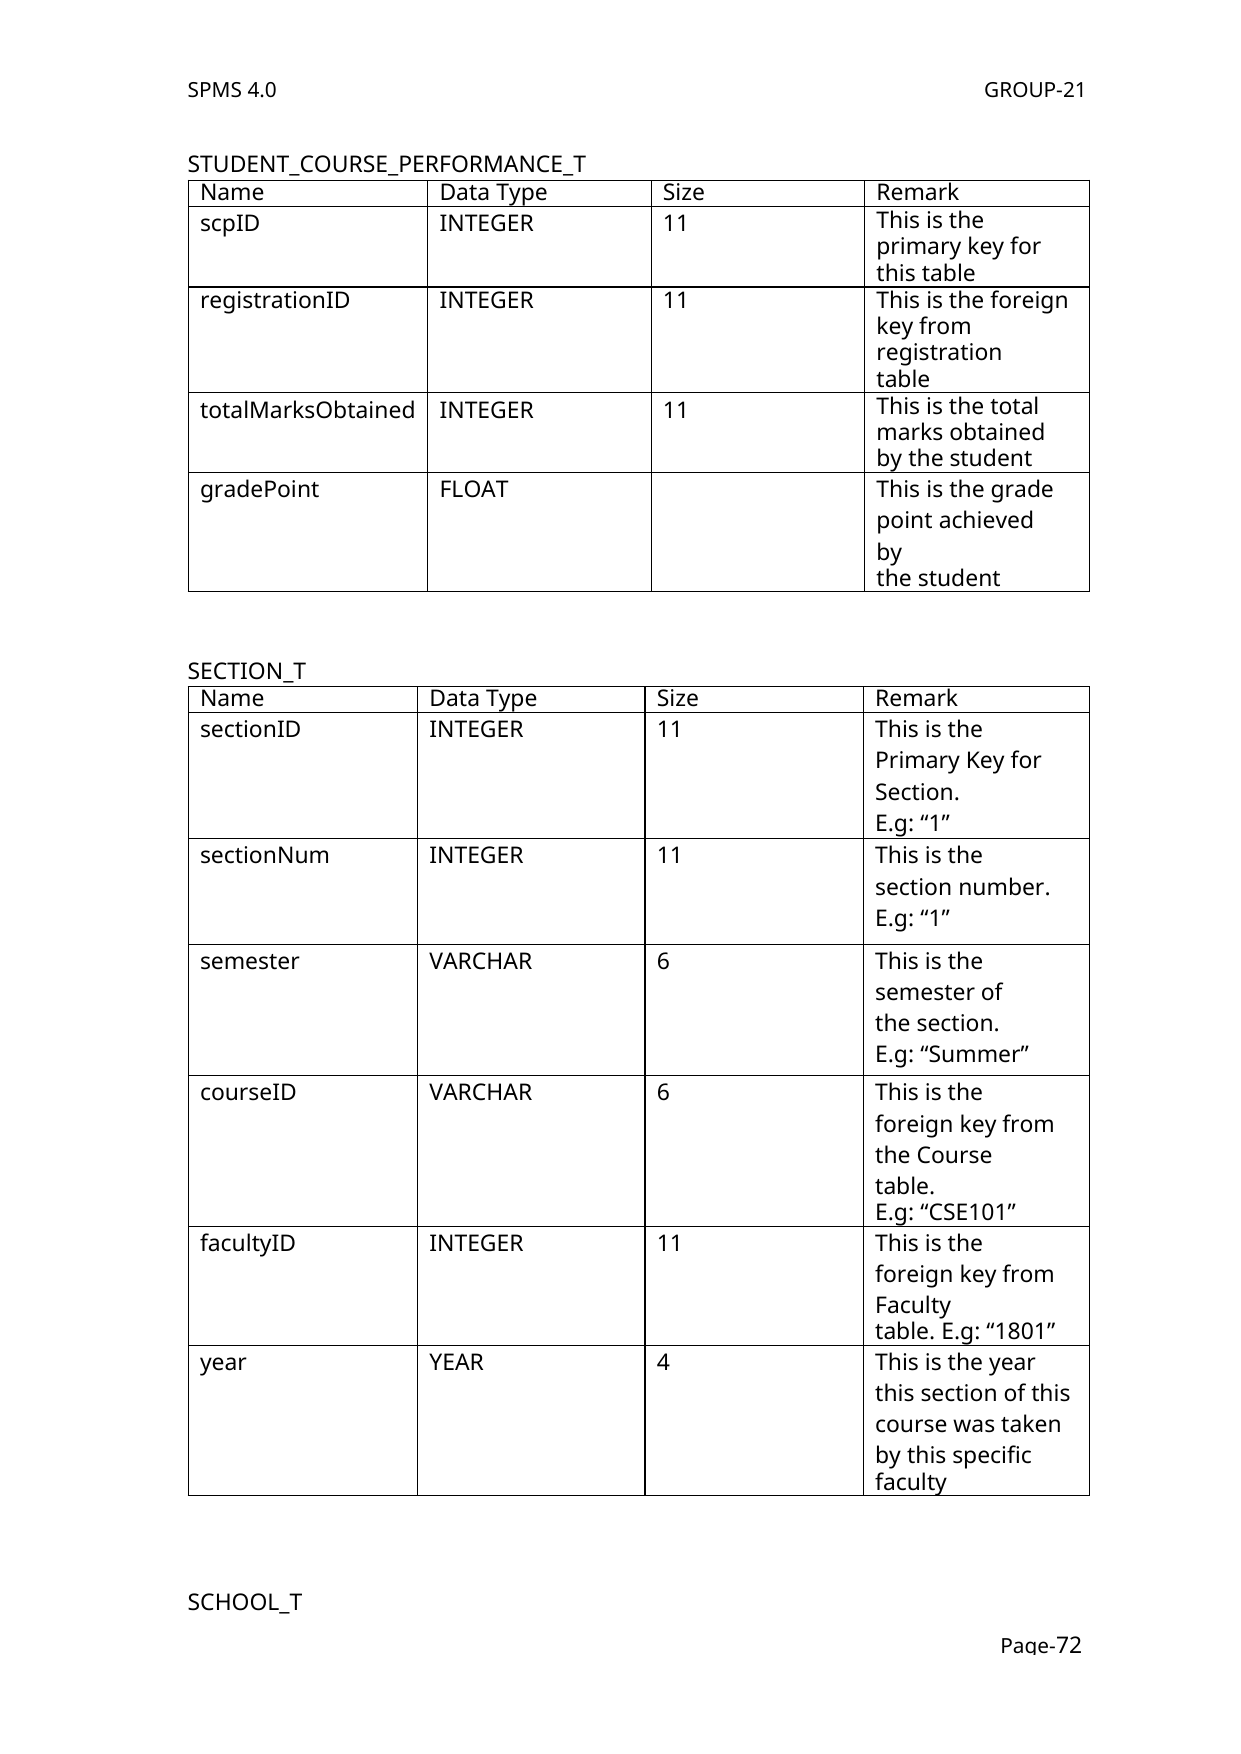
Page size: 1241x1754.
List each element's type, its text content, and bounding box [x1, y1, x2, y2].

table_cell 11 [646, 839, 863, 943]
table_cell 11 [652, 207, 864, 286]
table_cell sectionID [189, 713, 417, 838]
table_cell 6 [646, 945, 863, 1075]
text SECTION_T [187, 655, 1221, 686]
table_cell INTEGER [428, 288, 651, 392]
table_cell This is the foreign key from Faculty table. E.g: “1801” [864, 1227, 1089, 1344]
text STUDENT_COURSE_PERFORMANCE_T [187, 148, 1221, 179]
table_cell This is the year this section of this course was taken by this specific faculty [864, 1346, 1089, 1495]
table_cell 11 [652, 288, 864, 392]
table_cell registrationID [189, 288, 427, 392]
table_cell INTEGER [418, 839, 644, 943]
table_cell INTEGER [428, 207, 651, 286]
table_cell 6 [646, 1076, 863, 1226]
table_cell This is the foreign key from the Course table. E.g: “CSE101” [864, 1076, 1089, 1226]
text SCHOOL_T [187, 1586, 1221, 1617]
table_cell 11 [646, 1227, 863, 1344]
table_header Data Type [418, 687, 644, 712]
table_cell sectionNum [189, 839, 417, 943]
table_cell gradePoint [189, 473, 427, 591]
table_cell VARCHAR [418, 945, 644, 1075]
table_cell 4 [646, 1346, 863, 1495]
table_cell FLOAT [428, 473, 651, 591]
table_cell scpID [189, 207, 427, 286]
table_cell 11 [646, 713, 863, 838]
table_cell year [189, 1346, 417, 1495]
table_cell semester [189, 945, 417, 1075]
table_cell This is the primary key for this table [865, 207, 1089, 286]
table_header Name [189, 181, 427, 206]
table_header Remark [865, 181, 1089, 206]
table_cell This is the section number. E.g: “1” [864, 839, 1089, 943]
table_cell VARCHAR [418, 1076, 644, 1226]
table_header Remark [864, 687, 1089, 712]
table_header Size [646, 687, 863, 712]
table_cell This is the foreign key from registration table [865, 288, 1089, 392]
table_cell INTEGER [428, 393, 651, 472]
table_cell totalMarksObtained [189, 393, 427, 472]
table_cell 11 [652, 393, 864, 472]
table_cell This is the total marks obtained by the student [865, 393, 1089, 472]
table_cell facultyID [189, 1227, 417, 1344]
table_cell This is the Primary Key for Section. E.g: “1” [864, 713, 1089, 838]
table_cell courseID [189, 1076, 417, 1226]
table_cell YEAR [418, 1346, 644, 1495]
table_cell This is the grade point achieved by the student [865, 473, 1089, 591]
table_header Data Type [428, 181, 651, 206]
table_cell INTEGER [418, 1227, 644, 1344]
table_cell This is the semester of the section. E.g: “Summer” [864, 945, 1089, 1075]
table_header Size [652, 181, 864, 206]
table_header Name [189, 687, 417, 712]
table_cell [652, 473, 864, 591]
table_cell INTEGER [418, 713, 644, 838]
